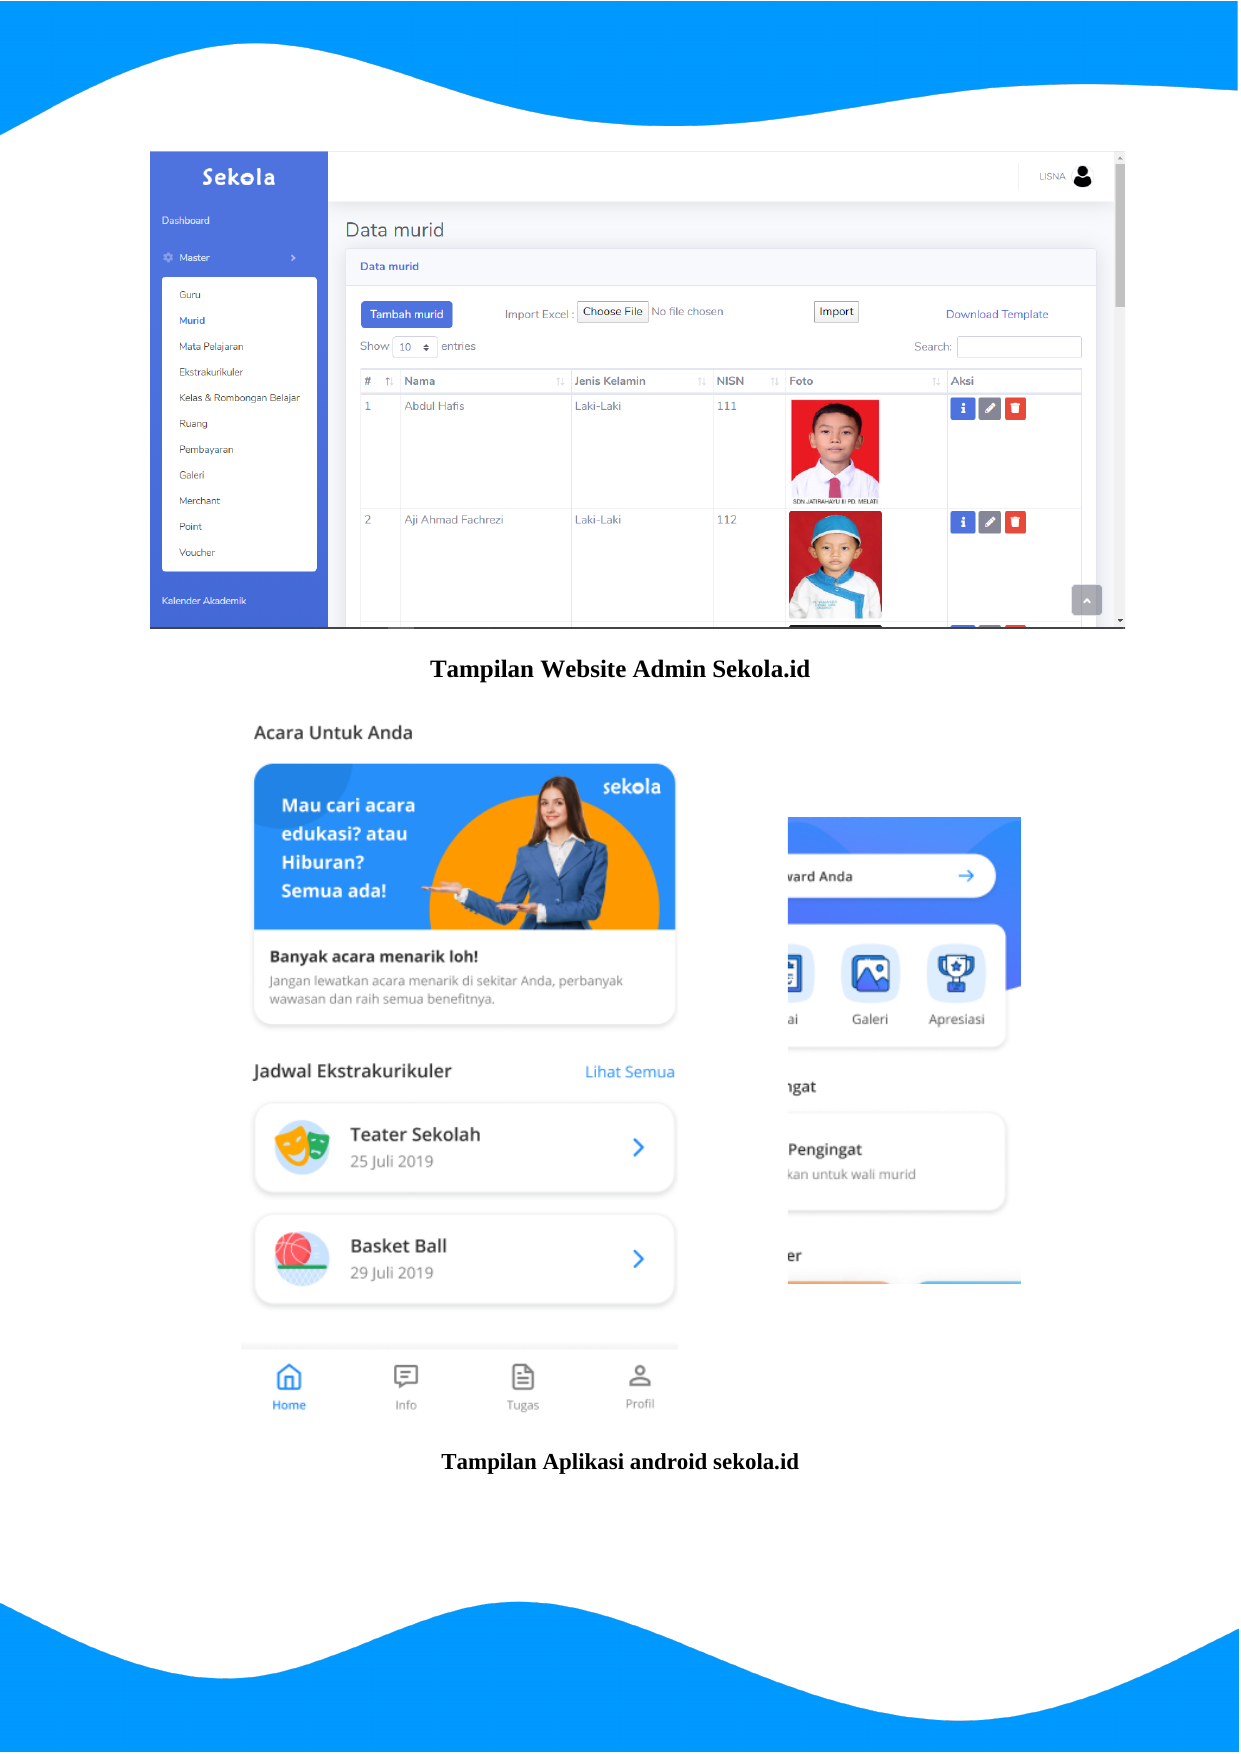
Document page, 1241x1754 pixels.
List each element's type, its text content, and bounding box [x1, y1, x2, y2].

picture [787, 817, 1021, 1284]
text Tampilan Website Admin Sekola.id [150, 654, 1090, 683]
picture [241, 707, 679, 1423]
picture [0, 1, 1238, 629]
picture [0, 1503, 1239, 1752]
text Tampilan Aplikasi android sekola.id [150, 1448, 1090, 1474]
